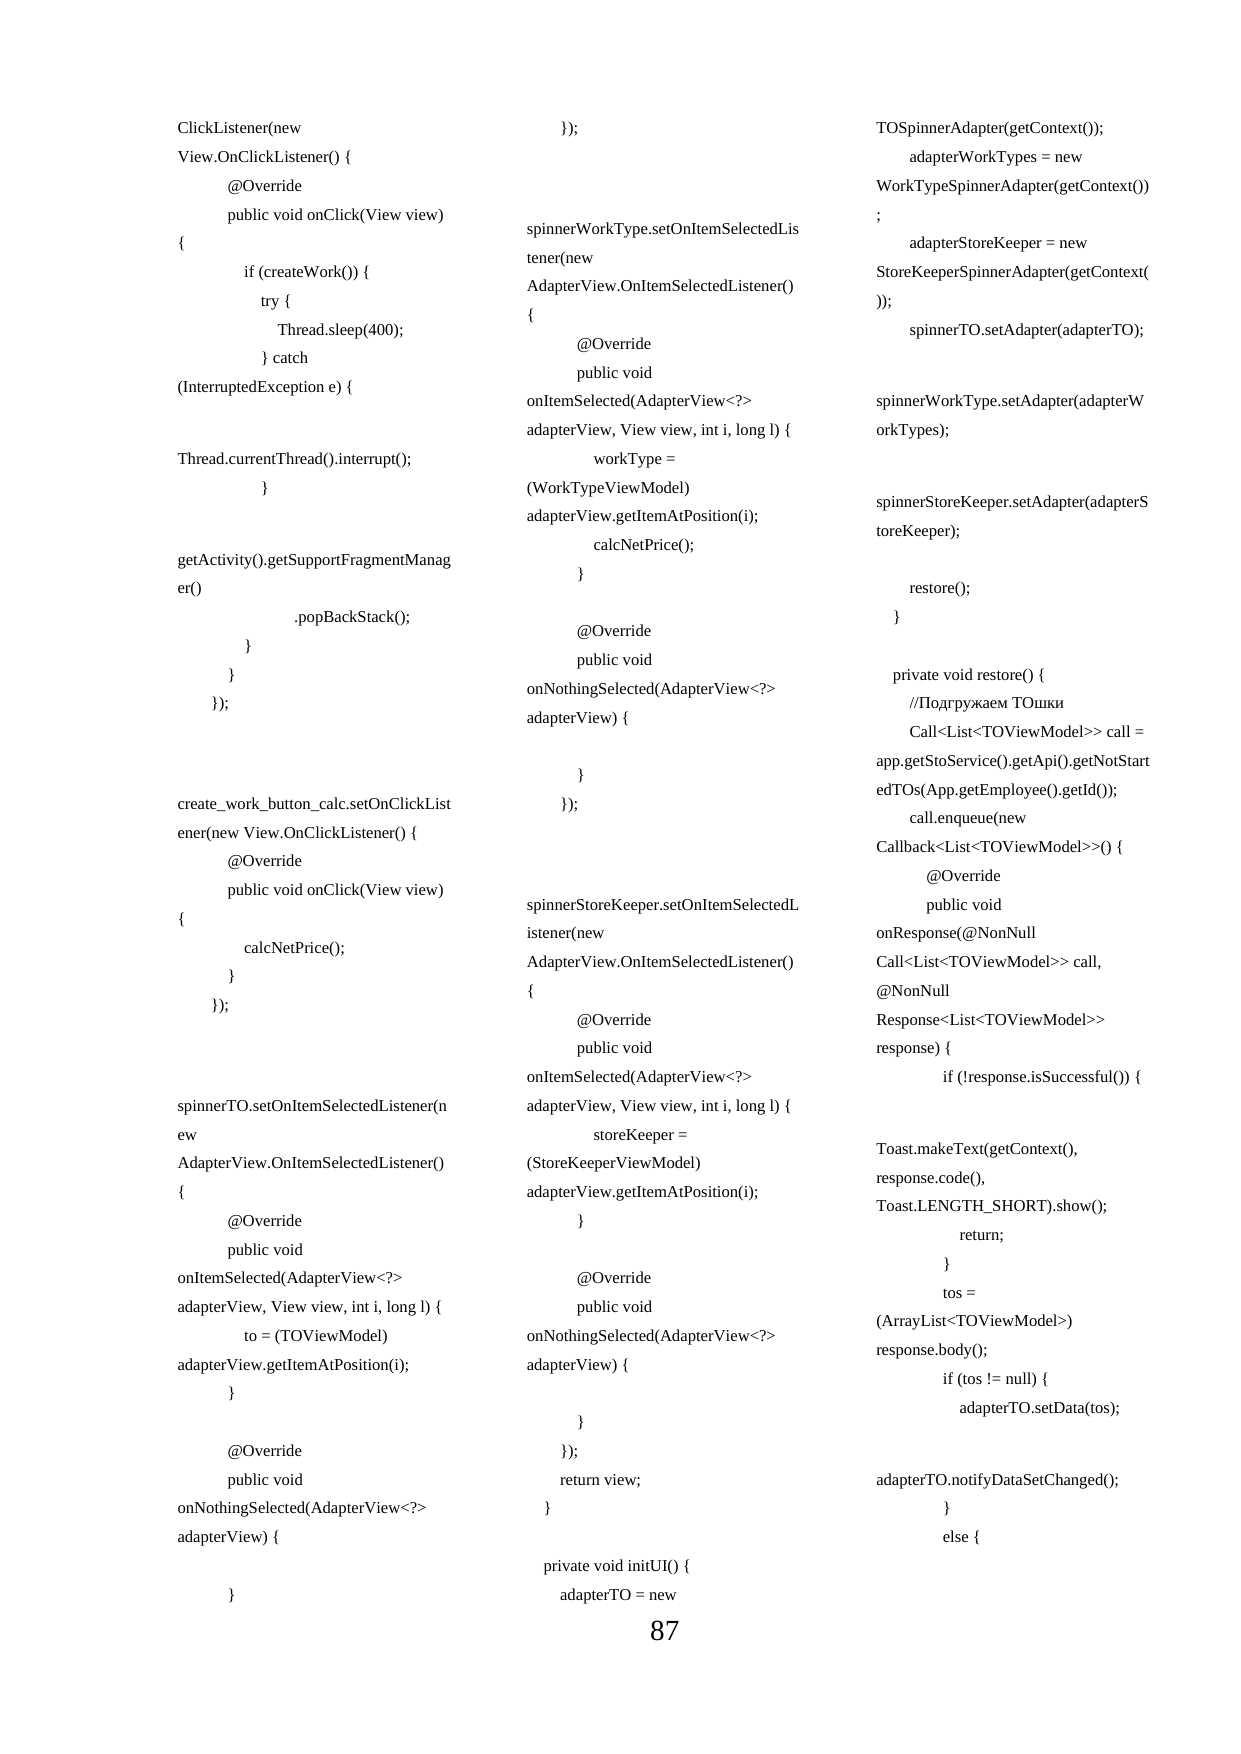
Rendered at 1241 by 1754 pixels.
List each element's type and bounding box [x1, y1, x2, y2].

text [876, 118, 1152, 1589]
text [177, 118, 453, 1603]
text [527, 118, 802, 1603]
